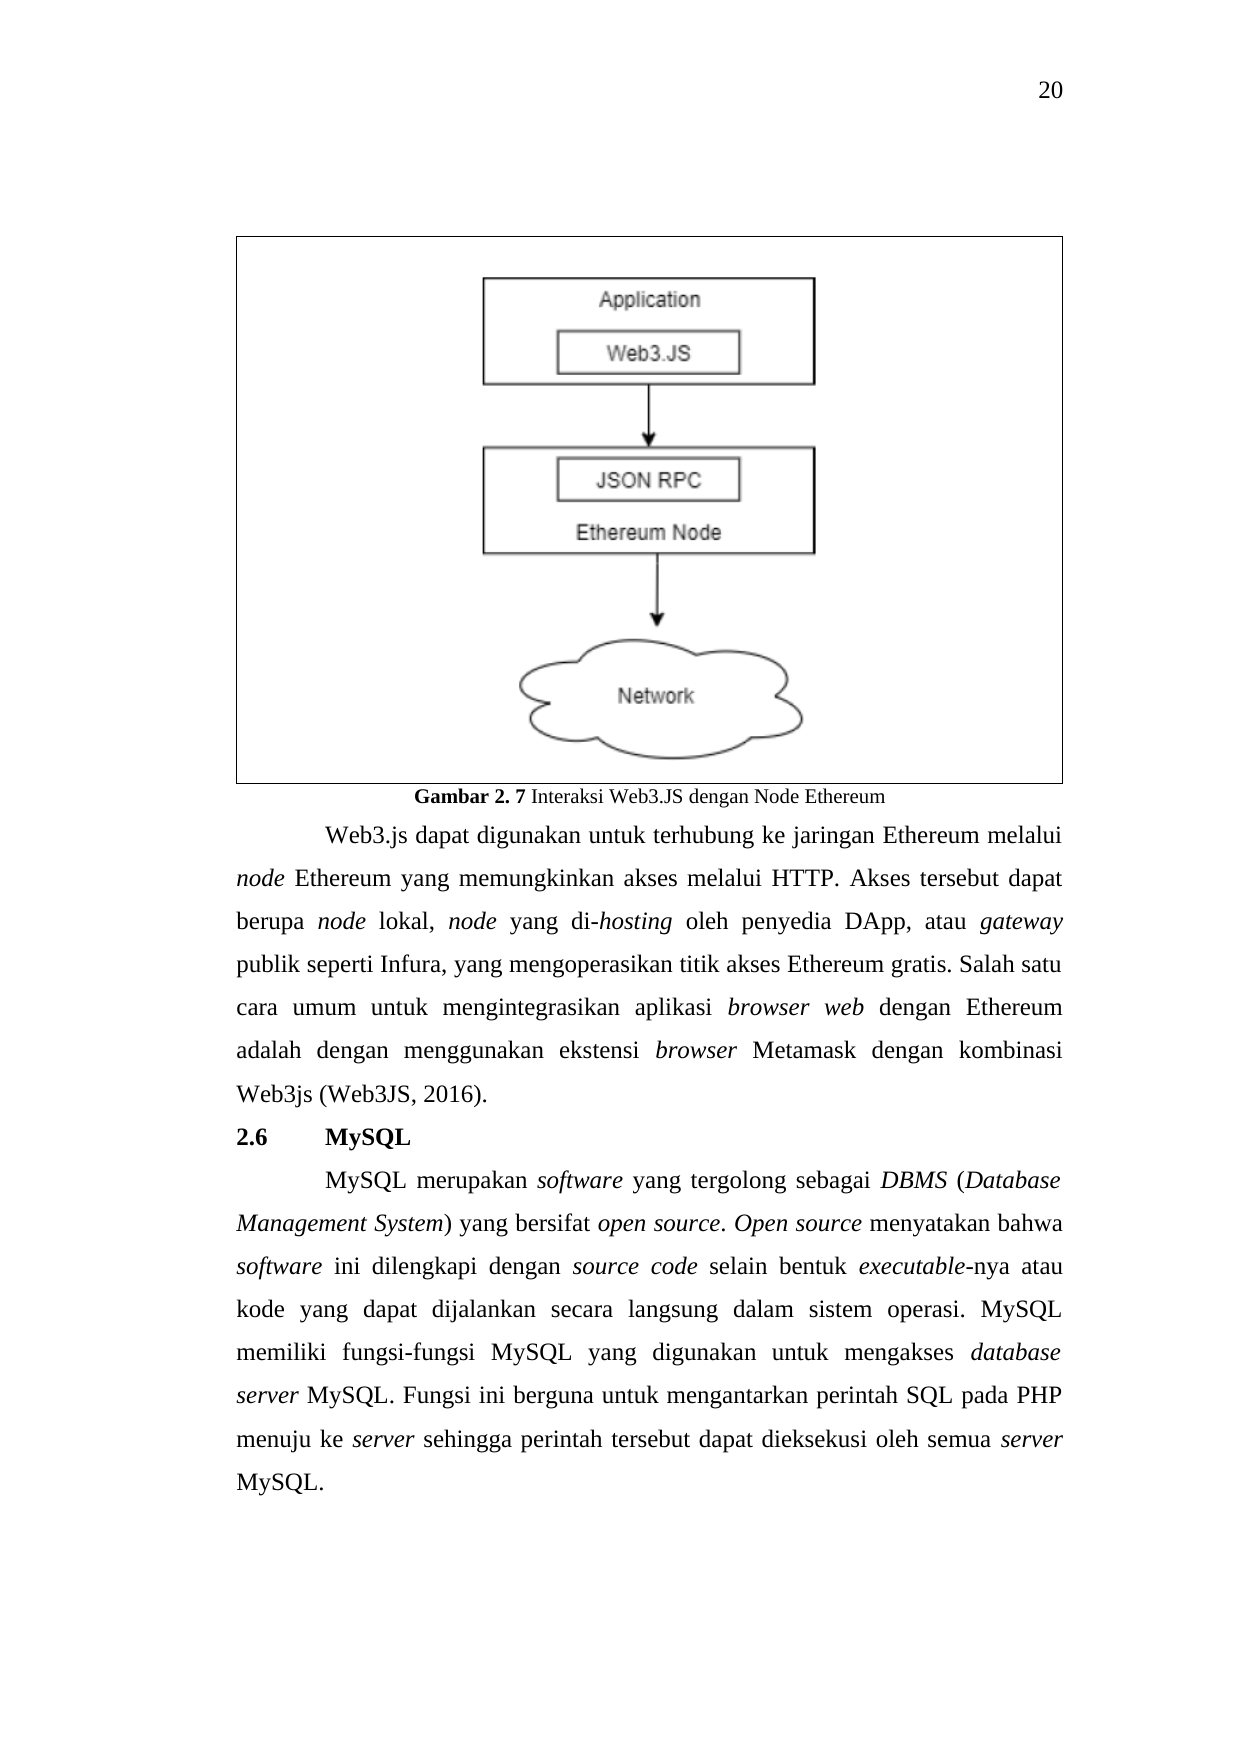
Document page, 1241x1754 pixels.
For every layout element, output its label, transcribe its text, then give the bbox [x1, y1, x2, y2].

text MySQL merupakan software yang tergolong sebagai DBMS (Database Management System) yang bersifat open source. Open source menyatakan bahwa software ini dilengkapi dengan source code selain bentuk executable-nya atau kode yang dapat dijalankan secara langsung dalam sistem operasi. MySQL memiliki fungsi-fungsi MySQL yang digunakan untuk mengakses database server MySQL. Fungsi ini berguna untuk mengantarkan perintah SQL pada PHP menuju ke server sehingga perintah tersebut dapat dieksekusi oleh semua server MySQL. [236, 1165, 1063, 1496]
subtitle MySQL [236, 1122, 1063, 1151]
picture [445, 249, 855, 769]
table_header [237, 237, 1062, 783]
text Gambar 2. 7 Interaksi Web3.JS dengan Node Ethereum [236, 784, 1063, 808]
text Web3.js dapat digunakan untuk terhubung ke jaringan Ethereum melalui node Ethereum yang memungkinkan akses melalui HTTP. Akses tersebut dapat berupa node lokal, node yang di-hosting oleh penyedia DApp, atau gateway publik seperti Infura, yang mengoperasikan titik akses Ethereum gratis. Salah satu cara umum untuk mengintegrasikan aplikasi browser web dengan Ethereum adalah dengan menggunakan ekstensi browser Metamask dengan kombinasi Web3js . [236, 820, 1063, 1107]
